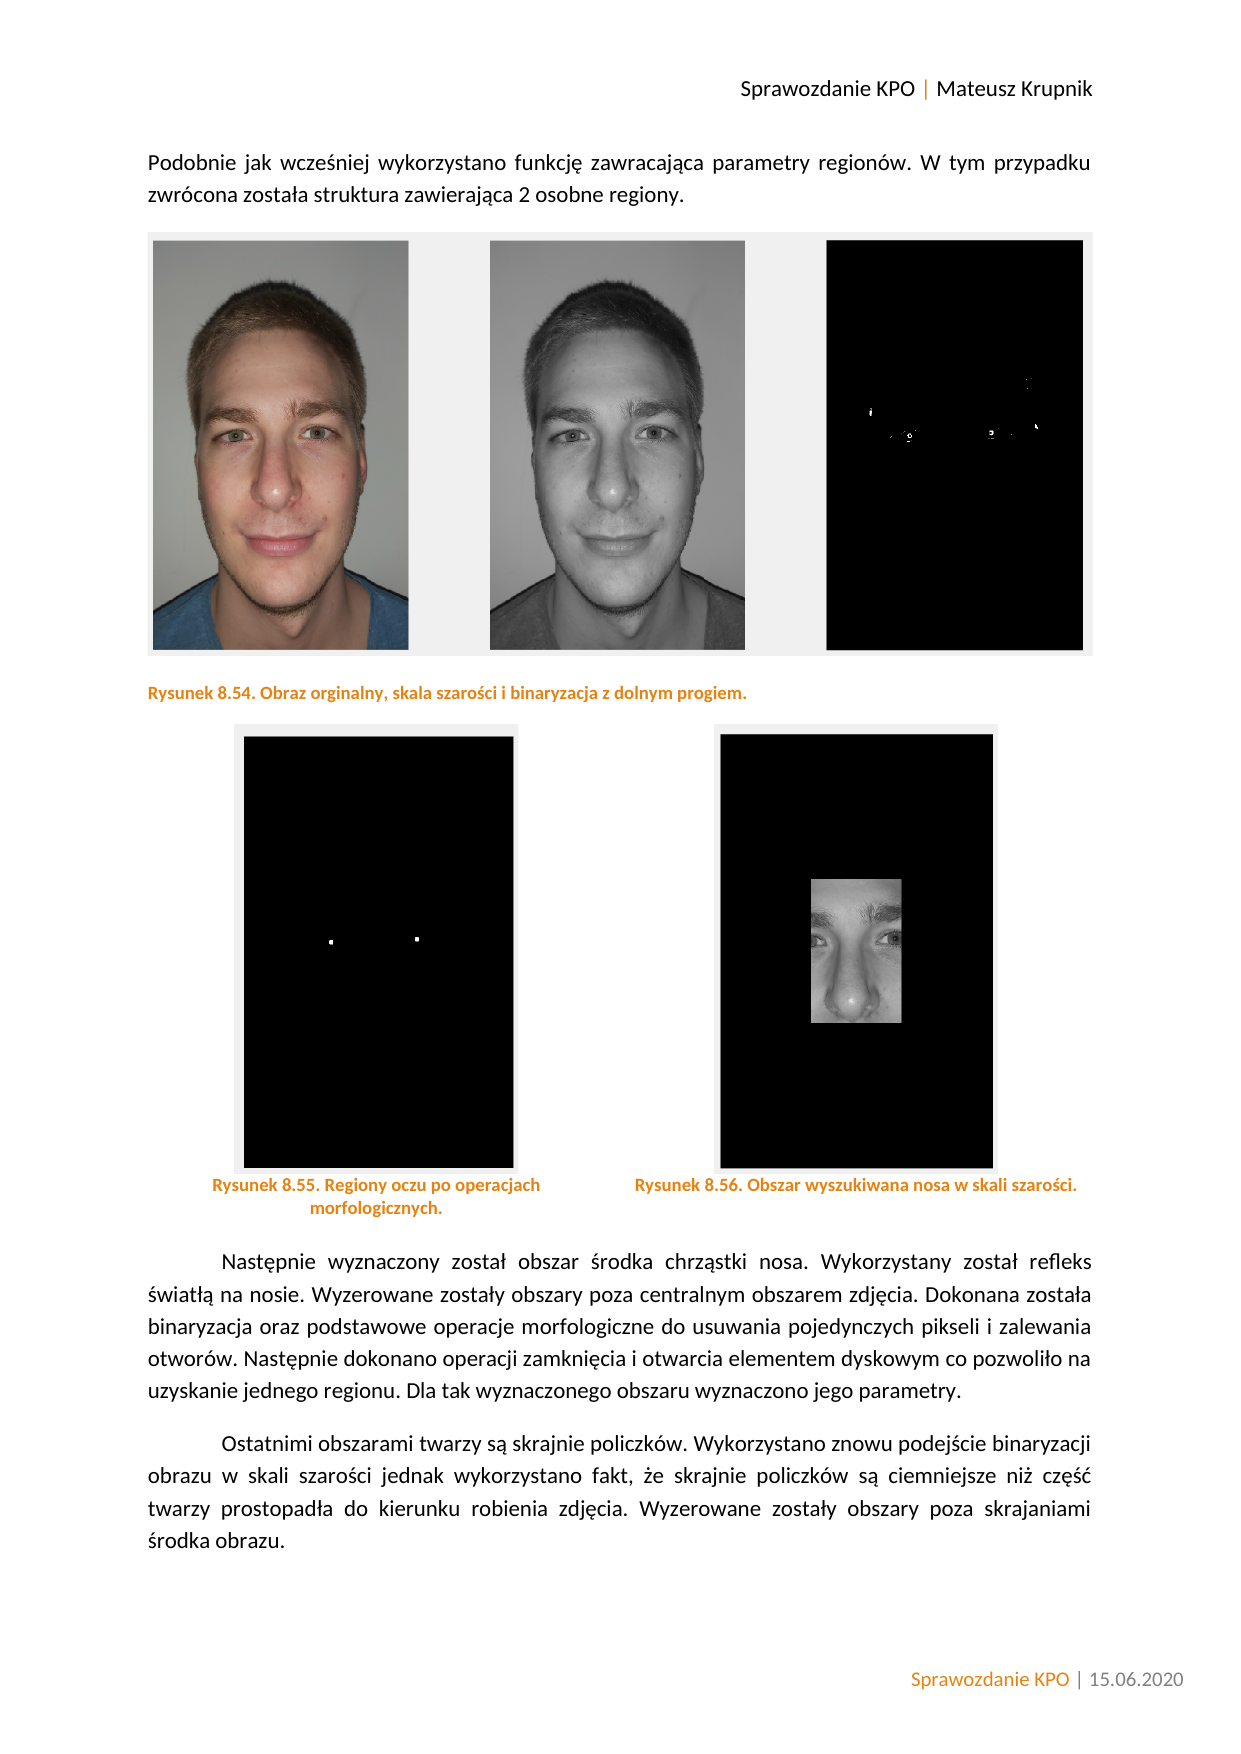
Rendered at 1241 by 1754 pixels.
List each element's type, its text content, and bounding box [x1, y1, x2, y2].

picture [713, 724, 999, 1174]
text Następnie wyznaczony został obszar środka chrząstki nosa. Wykorzystany został refleks światłą na nosie. Wyzerowane zostały obszary poza centralnym obszarem zdjęcia. Dokonana została binaryzacja oraz podstawowe operacje morfologiczne do usuwania pojedynczych pikseli i zalewania otworów. Następnie dokonano operacji zamknięcia i otwarcia elementem dyskowym co pozwoliło na uzyskanie jednego regionu. Dla tak wyznaczonego obszaru wyznaczono jego parametry. [148, 1247, 1093, 1404]
picture [147, 232, 1093, 656]
text Ostatnimi obszarami twarzy są skrajnie policzków. Wykorzystano znowu podejście binaryzacji obrazu w skali szarości jednak wykorzystano fakt, że skrajnie policzków są ciemniejsze niż część twarzy prostopadła do kierunku robienia zdjęcia. Wyzerowane zostały obszary poza skrajaniami środka obrazu. [148, 1429, 1093, 1554]
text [148, 148, 1093, 208]
picture [234, 724, 519, 1174]
